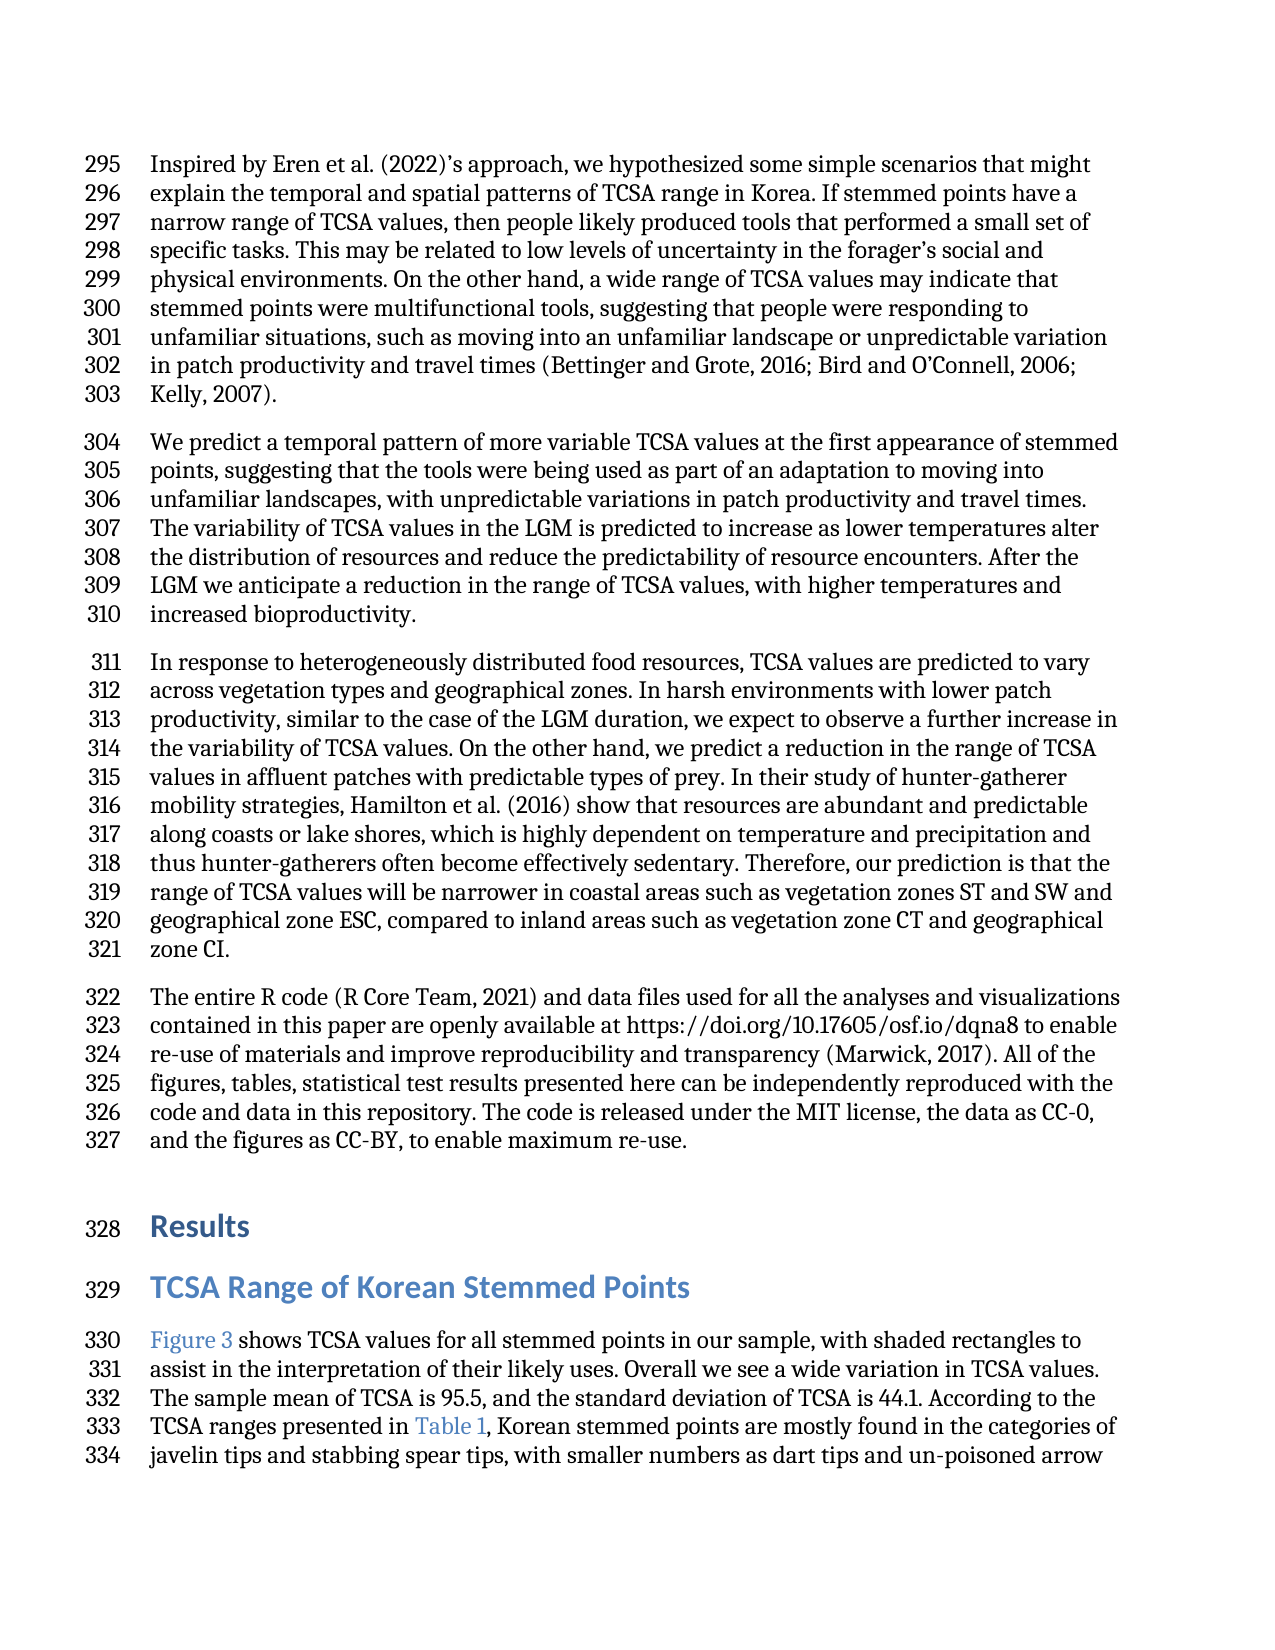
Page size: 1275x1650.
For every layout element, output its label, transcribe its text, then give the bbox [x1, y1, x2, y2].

text The entire R code (R Core Team, 2021) and data files used for all the analyses and visualizations contained in this paper are openly available at https://doi.org/10.17605/osf.io/dqna8 to enable re-use of materials and improve reproducibility and transparency (Marwick, 2017). All of the figures, tables, statistical test results presented here can be independently reproduced with the code and data in this repository. The code is released under the MIT license, the data as CC-0, and the figures as CC-BY, to enable maximum re-use. [150, 982, 1125, 1155]
subtitle TCSA Range of Korean Stemmed Points [150, 1267, 1125, 1307]
text We predict a temporal pattern of more variable TCSA values at the first appearance of stemmed points, suggesting that the tools were being used as part of an adaptation to moving into unfamiliar landscapes, with unpredictable variations in patch productivity and travel times. The variability of TCSA values in the LGM is predicted to increase as lower temperatures alter the distribution of resources and reduce the predictability of resource encounters. After the LGM we anticipate a reduction in the range of TCSA values, with higher temperatures and increased bioproductivity. [150, 427, 1125, 629]
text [150, 1326, 1125, 1470]
text Inspired by Eren et al. (2022)’s approach, we hypothesized some simple scenarios that might explain the temporal and spatial patterns of TCSA range in Korea. If stemmed points have a narrow range of TCSA values, then people likely produced tools that performed a small set of specific tasks. This may be related to low levels of uncertainty in the forager’s social and physical environments. On the other hand, a wide range of TCSA values may indicate that stemmed points were multifunctional tools, suggesting that people were responding to unfamiliar situations, such as moving into an unfamiliar landscape or unpredictable variation in patch productivity and travel times (Bettinger and Grote, 2016; Bird and O’Connell, 2006; Kelly, 2007). [150, 150, 1125, 409]
subtitle Results [150, 1205, 1125, 1246]
text In response to heterogeneously distributed food resources, TCSA values are predicted to vary across vegetation types and geographical zones. In harsh environments with lower patch productivity, similar to the case of the LGM duration, we expect to observe a further increase in the variability of TCSA values. On the other hand, we predict a reduction in the range of TCSA values in affluent patches with predictable types of prey. In their study of hunter-gatherer mobility strategies, Hamilton et al. (2016) show that resources are abundant and predictable along coasts or lake shores, which is highly dependent on temperature and precipitation and thus hunter-gatherers often become effectively sedentary. Therefore, our prediction is that the range of TCSA values will be narrower in coastal areas such as vegetation zones ST and SW and geographical zone ESC, compared to inland areas such as vegetation zone CT and geographical zone CI. [150, 647, 1125, 964]
